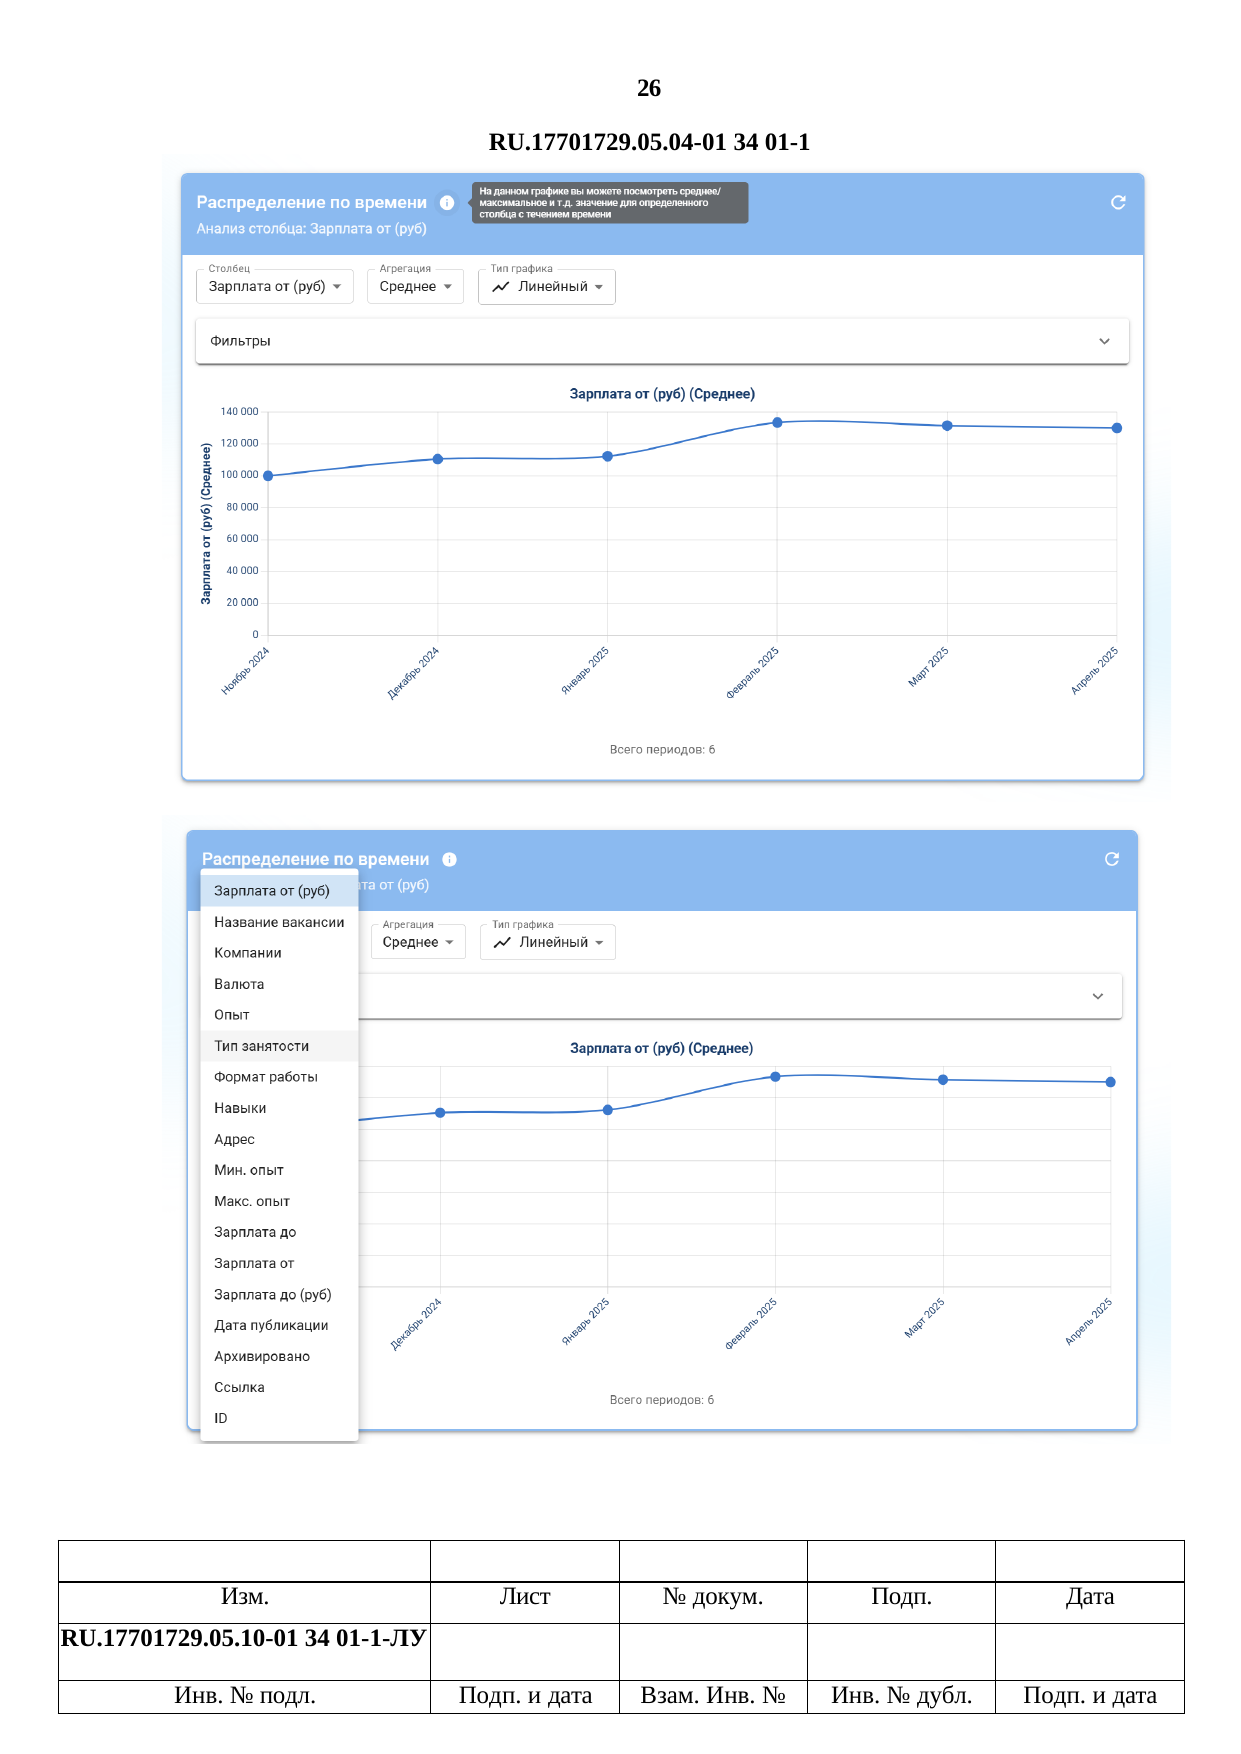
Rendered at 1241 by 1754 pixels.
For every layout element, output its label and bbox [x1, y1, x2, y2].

picture [161, 815, 1172, 1444]
picture [161, 154, 1172, 802]
